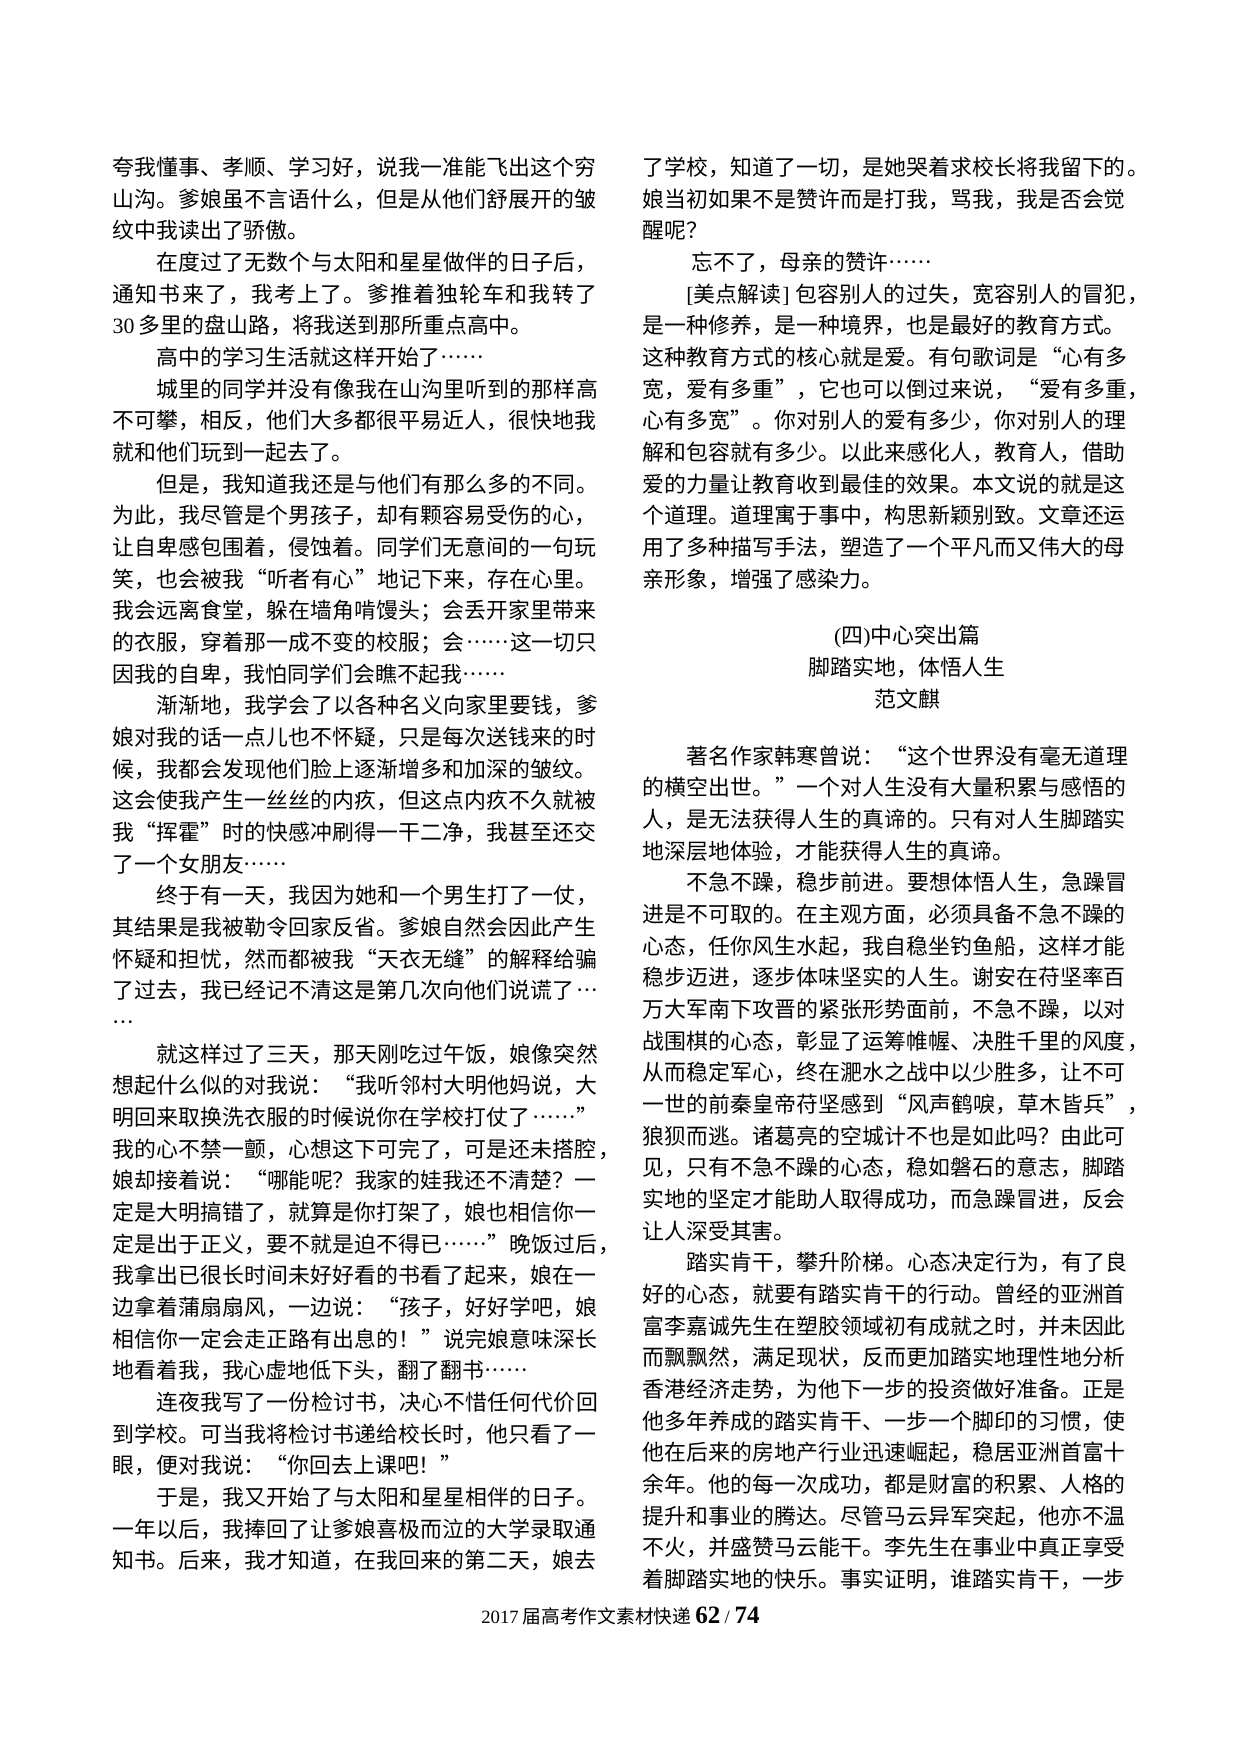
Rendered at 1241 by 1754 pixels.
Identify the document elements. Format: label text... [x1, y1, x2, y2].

text 城里的同学并没有像我在山沟里听到的那样高不可攀，相反，他们大多都很平易近人，很快地我就和他们玩到一起去了。 [112, 372, 598, 467]
text 在我未考入县城里那所重点高中时，村里人都夸我懂事、孝顺、学习好，说我一准能飞出这个穷山沟。爹娘虽不言语什么，但是从他们舒展开的皱纹中我读出了骄傲。 [112, 150, 598, 245]
text 终于有一天，我因为她和一个男生打了一仗，其结果是我被勒令回家反省。爹娘自然会因此产生怀疑和担忧，然而都被我“天衣无缝”的解释给骗了过去，我已经记不清这是第几次向他们说谎了…… [112, 878, 598, 1037]
text 在度过了无数个与太阳和星星做伴的日子后，通知书来了，我考上了。爹推着独轮车和我转了30多里的盘山路，将我送到那所重点高中。 [112, 245, 598, 340]
text 于是，我又开始了与太阳和星星相伴的日子。一年以后，我捧回了让爹娘喜极而泣的大学录取通知书。后来，我才知道，在我回来的第二天，娘去了学校，知道了一切，是她哭着求校长将我留下的。娘当初如果不是赞许而是打我，骂我，我是否会觉醒呢？ [642, 150, 1128, 245]
text 连夜我写了一份检讨书，决心不惜任何代价回到学校。可当我将检讨书递给校长时，他只看了一眼，便对我说：“你回去上课吧！” [112, 1385, 598, 1480]
text 忘不了，母亲的赞许…… [642, 245, 1128, 277]
text (四)中心突出篇 [642, 618, 1128, 650]
text 于是，我又开始了与太阳和星星相伴的日子。一年以后，我捧回了让爹娘喜极而泣的大学录取通知书。后来，我才知道，在我回来的第二天，娘去了学校，知道了一切，是她哭着求校长将我留下的。娘当初如果不是赞许而是打我，骂我，我是否会觉醒呢？ [112, 1480, 598, 1575]
text 脚踏实地，体悟人生 [642, 650, 1128, 682]
text [美点解读] 包容别人的过失，宽容别人的冒犯，是一种修养，是一种境界，也是最好的教育方式。这种教育方式的核心就是爱。有句歌词是“心有多宽，爱有多重”，它也可以倒过来说，“爱有多重，心有多宽”。你对别人的爱有多少，你对别人的理解和包容就有多少。以此来感化人，教育人，借助爱的力量让教育收到最佳的效果。本文说的就是这个道理。道理寓于事中，构思新颖别致。文章还运用了多种描写手法，塑造了一个平凡而又伟大的母亲形象，增强了感染力。 [642, 277, 1128, 593]
text 但是，我知道我还是与他们有那么多的不同。为此，我尽管是个男孩子，却有颗容易受伤的心，让自卑感包围着，侵蚀着。同学们无意间的一句玩笑，也会被我“听者有心”地记下来，存在心里。我会远离食堂，躲在墙角啃馒头；会丢开家里带来的衣服，穿着那一成不变的校服；会……这一切只因我的自卑，我怕同学们会瞧不起我…… [112, 467, 598, 688]
text 著名作家韩寒曾说：“这个世界没有毫无道理的横空出世。”一个对人生没有大量积累与感悟的人，是无法获得人生的真谛的。只有对人生脚踏实地深层地体验，才能获得人生的真谛。 [642, 739, 1128, 865]
text 不急不躁，稳步前进。要想体悟人生，急躁冒进是不可取的。在主观方面，必须具备不急不躁的心态，任你风生水起，我自稳坐钓鱼船，这样才能稳步迈进，逐步体味坚实的人生。谢安在苻坚率百万大军南下攻晋的紧张形势面前，不急不躁，以对战围棋的心态，彰显了运筹帷幄、决胜千里的风度，从而稳定军心，终在淝水之战中以少胜多，让不可一世的前秦皇帝苻坚感到“风声鹤唳，草木皆兵”，狼狈而逃。诸葛亮的空城计不也是如此吗？由此可见，只有不急不躁的心态，稳如磐石的意志，脚踏实地的坚定才能助人取得成功，而急躁冒进，反会让人深受其害。 [642, 865, 1128, 1245]
text 渐渐地，我学会了以各种名义向家里要钱，爹娘对我的话一点儿也不怀疑，只是每次送钱来的时候，我都会发现他们脸上逐渐增多和加深的皱纹。这会使我产生一丝丝的内疚，但这点内疚不久就被我“挥霍”时的快感冲刷得一干二净，我甚至还交了一个女朋友…… [112, 688, 598, 878]
text 就这样过了三天，那天刚吃过午饭，娘像突然想起什么似的对我说：“我听邻村大明他妈说，大明回来取换洗衣服的时候说你在学校打仗了……”我的心不禁一颤，心想这下可完了，可是还未搭腔，娘却接着说：“哪能呢？我家的娃我还不清楚？一定是大明搞错了，就算是你打架了，娘也相信你一定是出于正义，要不就是迫不得已……”晚饭过后，我拿出已很长时间未好好看的书看了起来，娘在一边拿着蒲扇扇风，一边说：“孩子，好好学吧，娘相信你一定会走正路有出息的！”说完娘意味深长地看着我，我心虚地低下头，翻了翻书…… [112, 1037, 598, 1385]
text 高中的学习生活就这样开始了…… [112, 340, 598, 372]
text 范文麒 [642, 682, 1128, 713]
